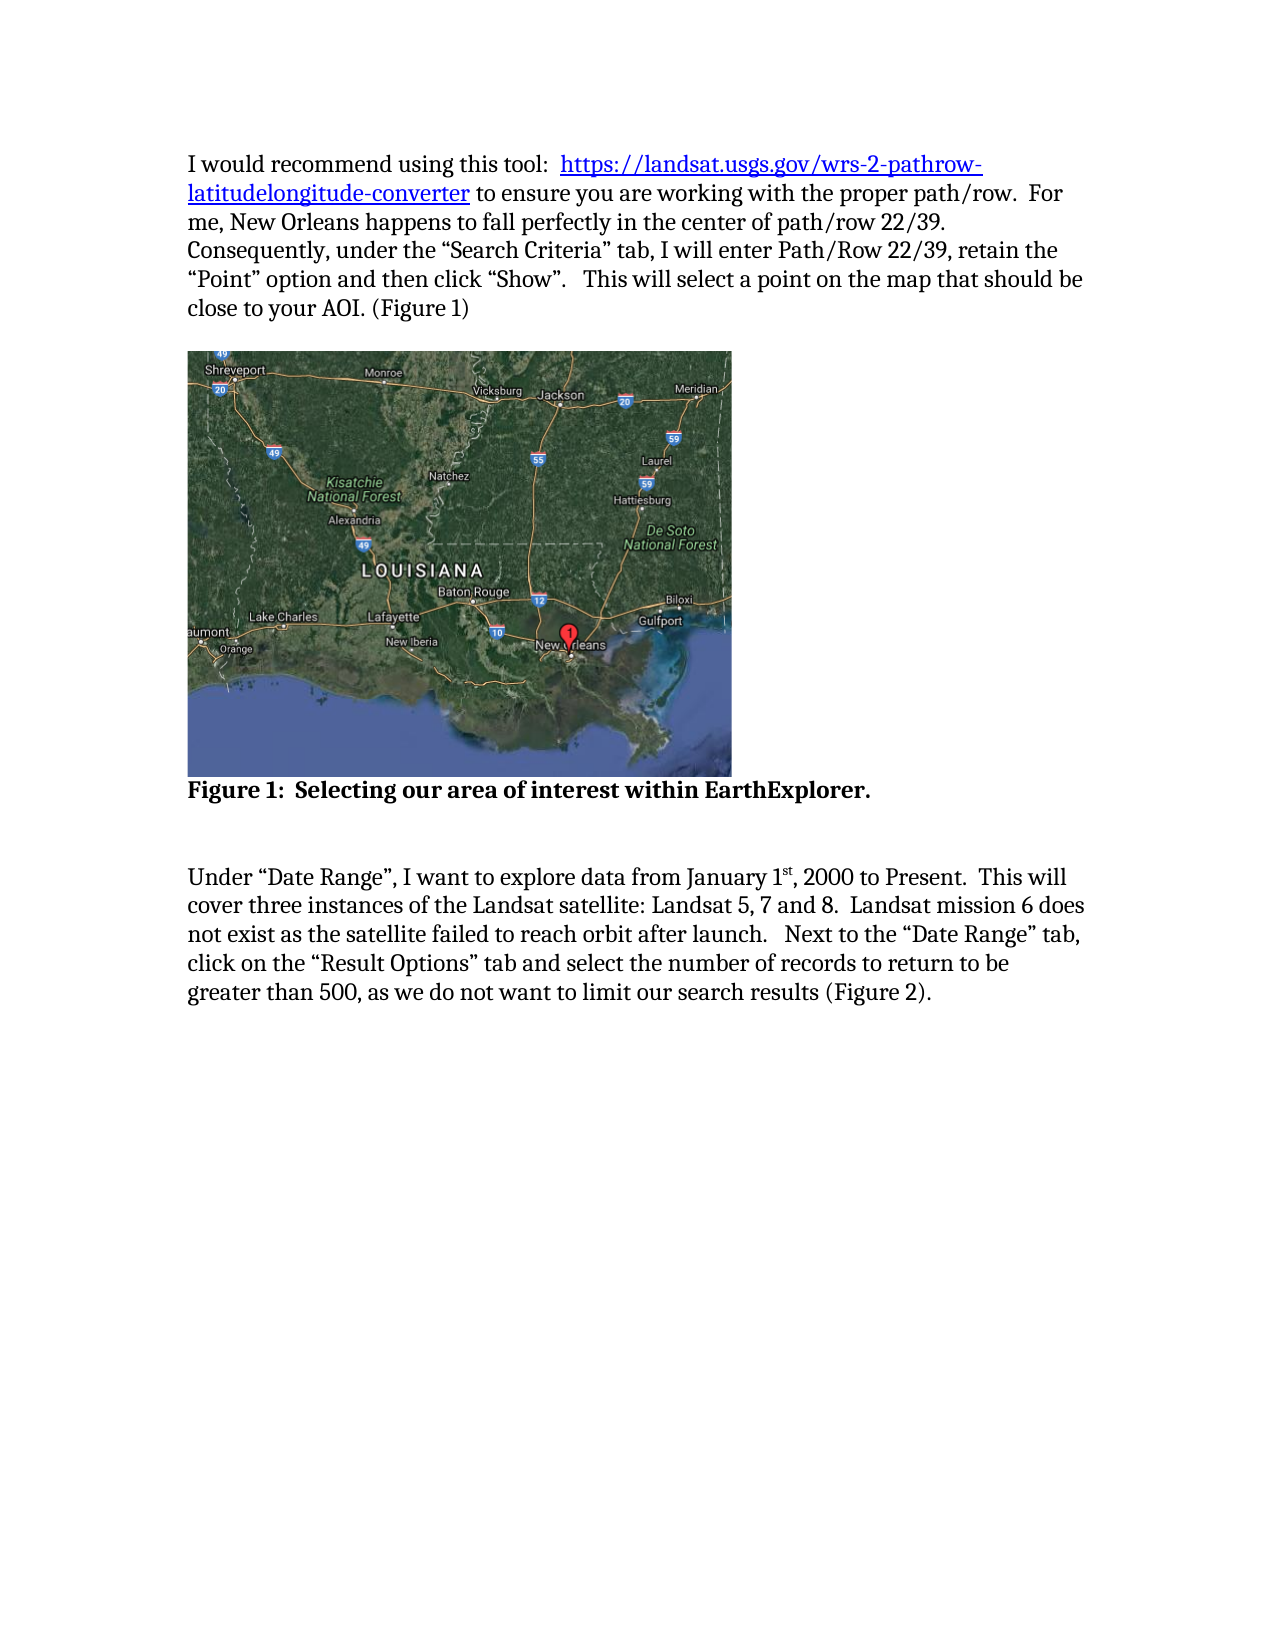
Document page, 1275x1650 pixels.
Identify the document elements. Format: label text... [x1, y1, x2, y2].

picture [187, 351, 732, 777]
text Figure 1: Selecting our area of interest within EarthExplorer. [187, 776, 1087, 805]
text Under “Date Range”, I want to explore data from January 1st, 2000 to Present. This will cover three instances of the Landsat satellite: Landsat 5, 7 and 8. Landsat mission 6 does not exist as the satellite failed to reach orbit after launch. Next to the “Date Range” tab, click on the “Result Options” tab and select the number of records to return to be greater than 500, as we do not want to limit our search results (Figure 2). [187, 862, 1087, 1006]
text I would recommend using this tool: https://landsat.usgs.gov/wrs-2-pathrow-latitudelongitude-converter to ensure you are working with the proper path/row. For me, New Orleans happens to fall perfectly in the center of path/row 22/39. Consequently, under the “Search Criteria” tab, I will enter Path/Row 22/39, retain the “Point” option and then click “Show”. This will select a point on the map that should be close to your AOI. (Figure 1) [187, 150, 1087, 322]
